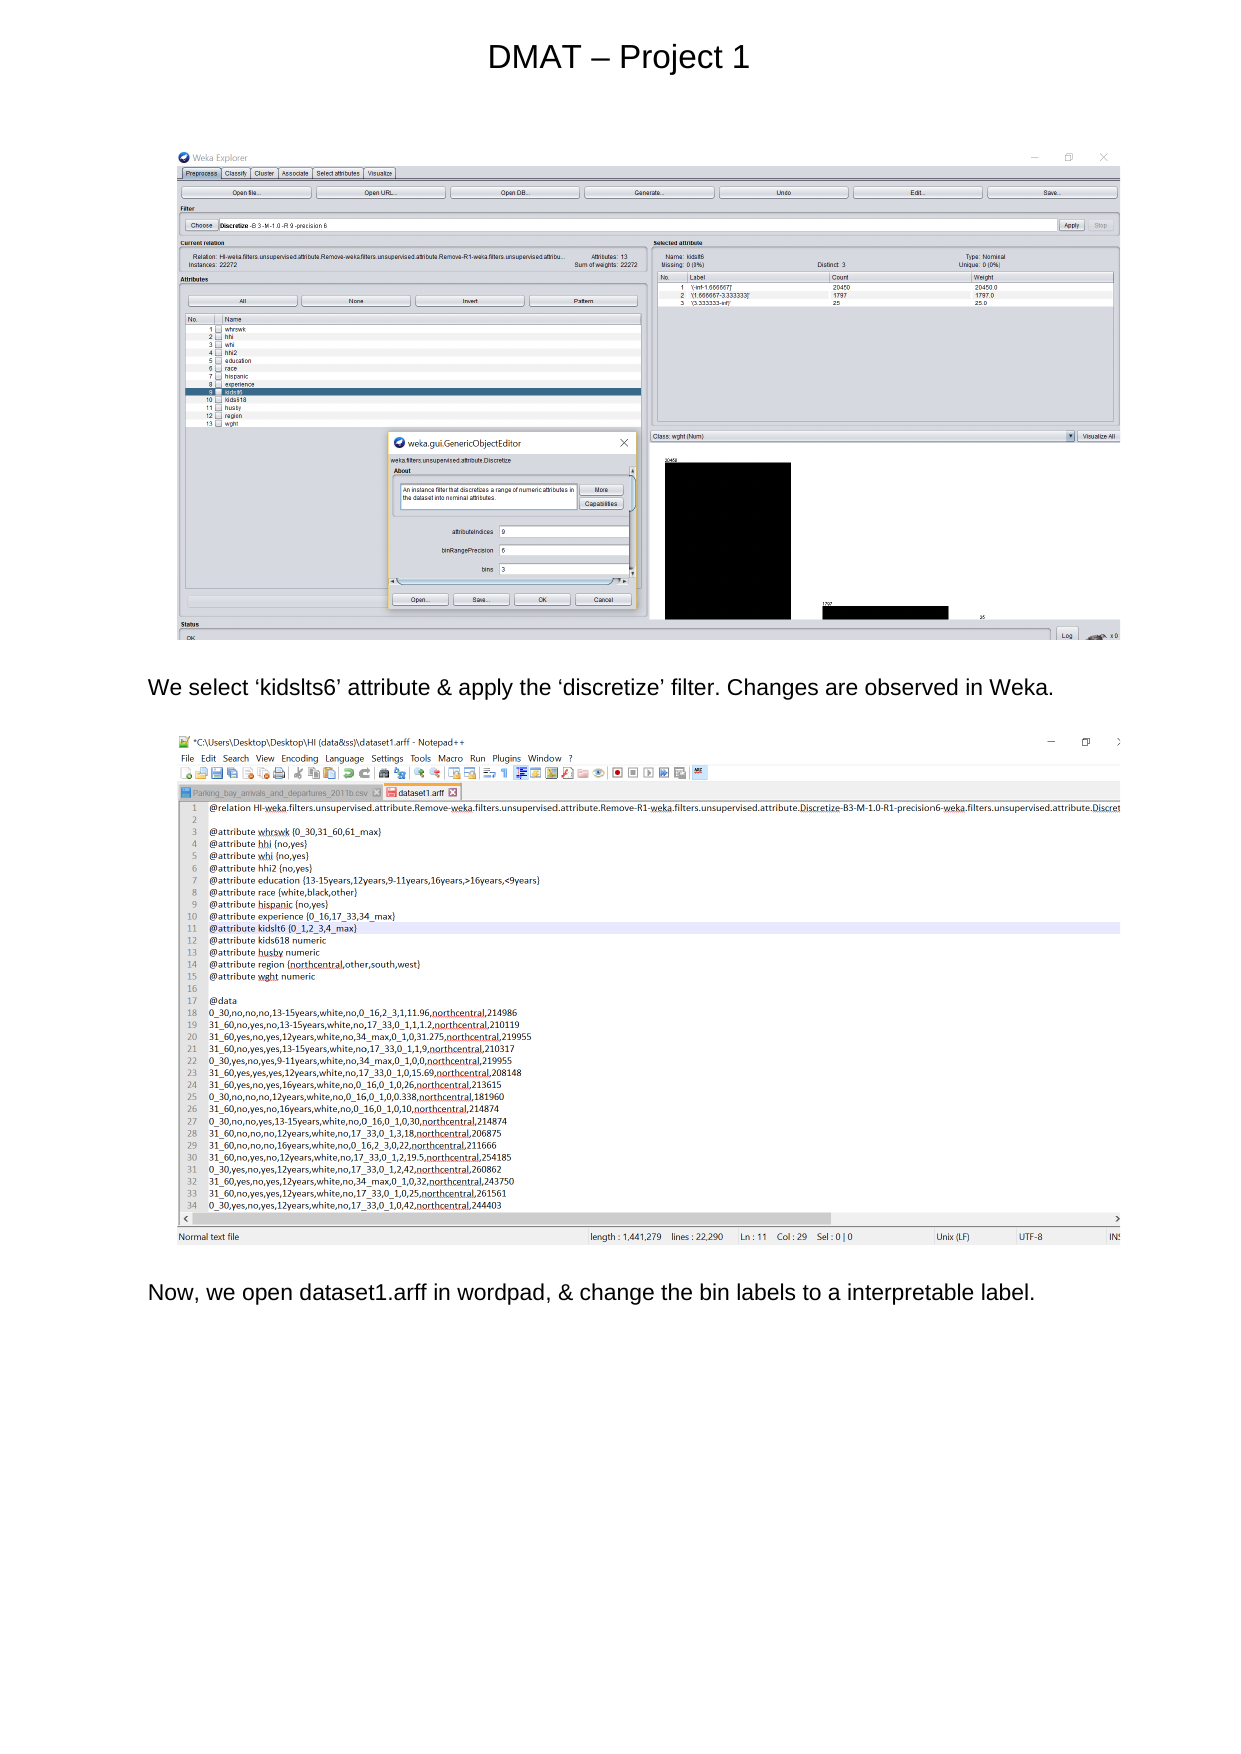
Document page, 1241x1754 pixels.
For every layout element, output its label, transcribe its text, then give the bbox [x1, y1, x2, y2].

picture [177, 734, 1121, 1245]
text We select ‘kidslts6’ attribute & apply the ‘discretize’ filter. Changes are observed in Weka. [148, 674, 1090, 700]
picture [177, 150, 1121, 640]
text Now, we open dataset1.arff in wordpad, & change the bin labels to a interpretable label. [148, 1278, 1090, 1305]
